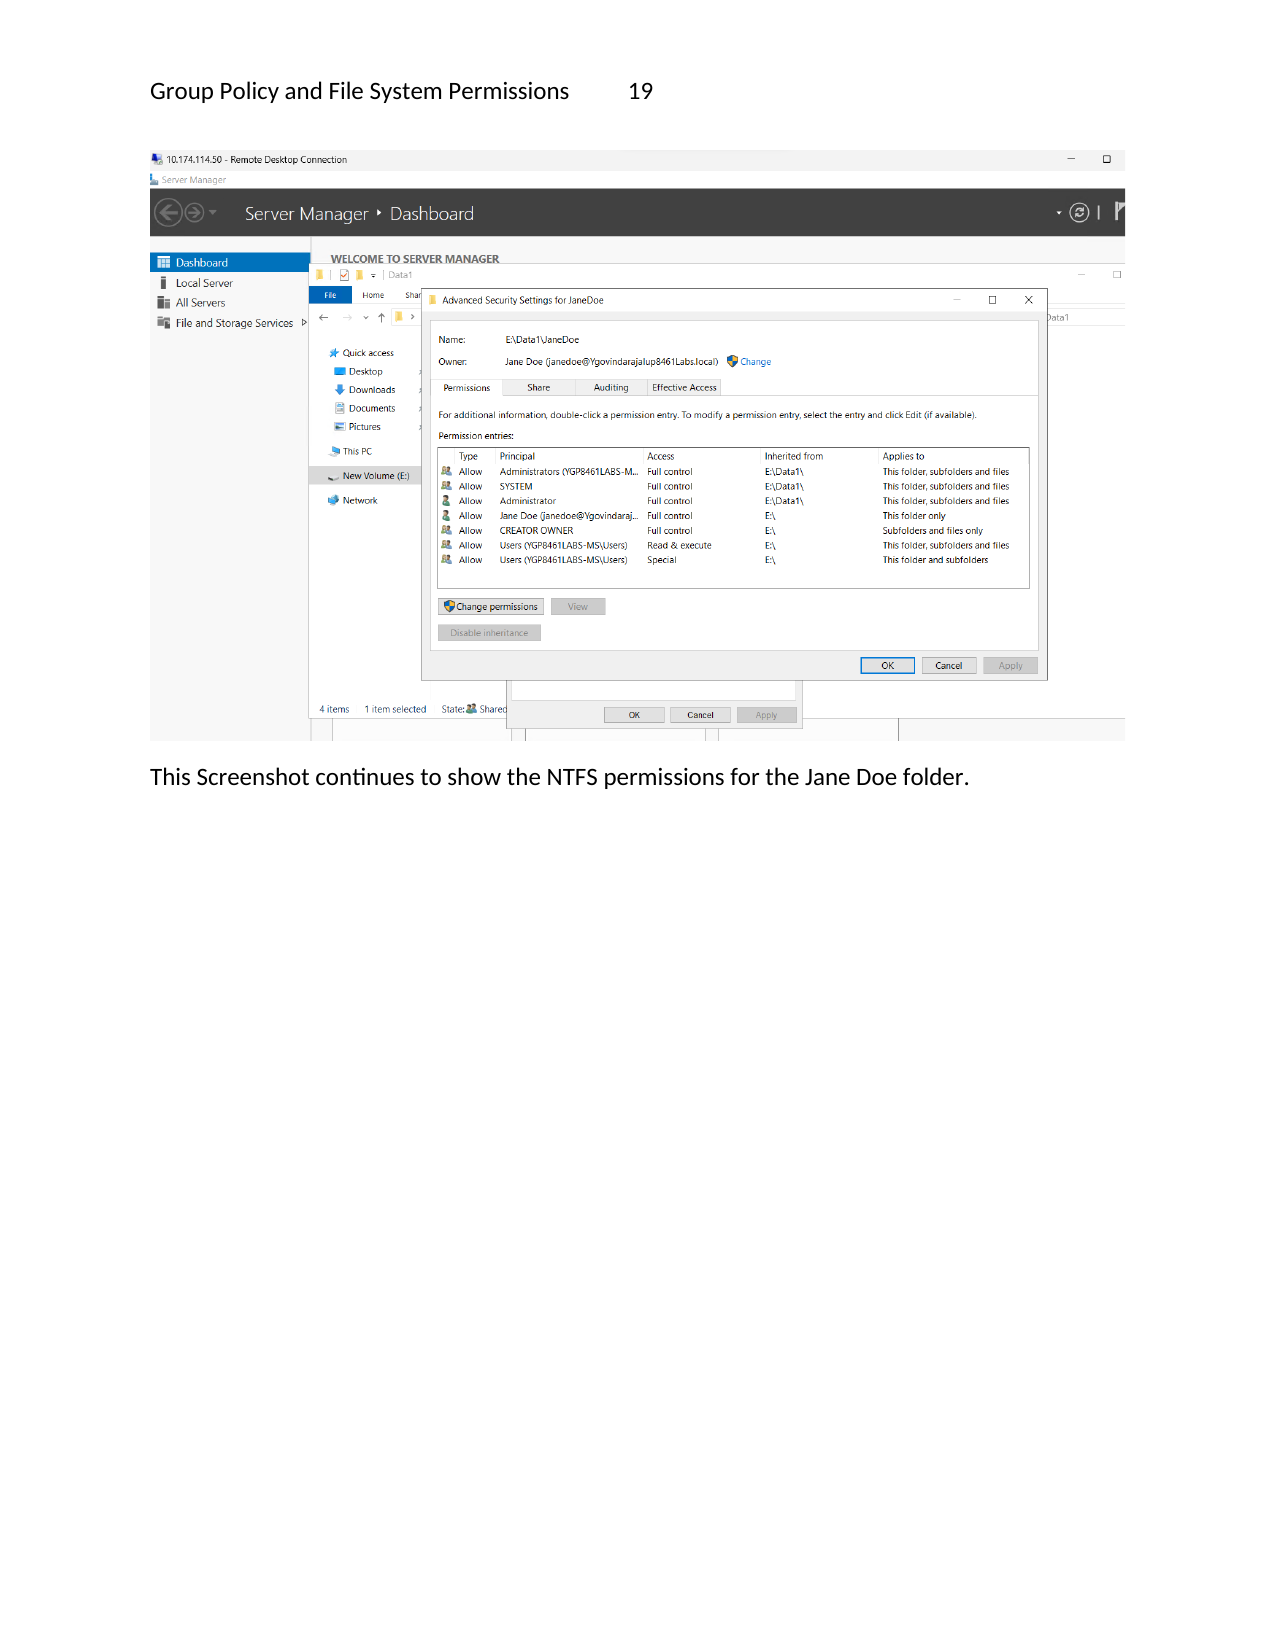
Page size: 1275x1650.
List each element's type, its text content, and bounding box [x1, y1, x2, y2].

text This Screenshot continues to show the NTFS permissions for the Jane Doe folder. [150, 762, 1125, 792]
picture [150, 150, 1125, 741]
